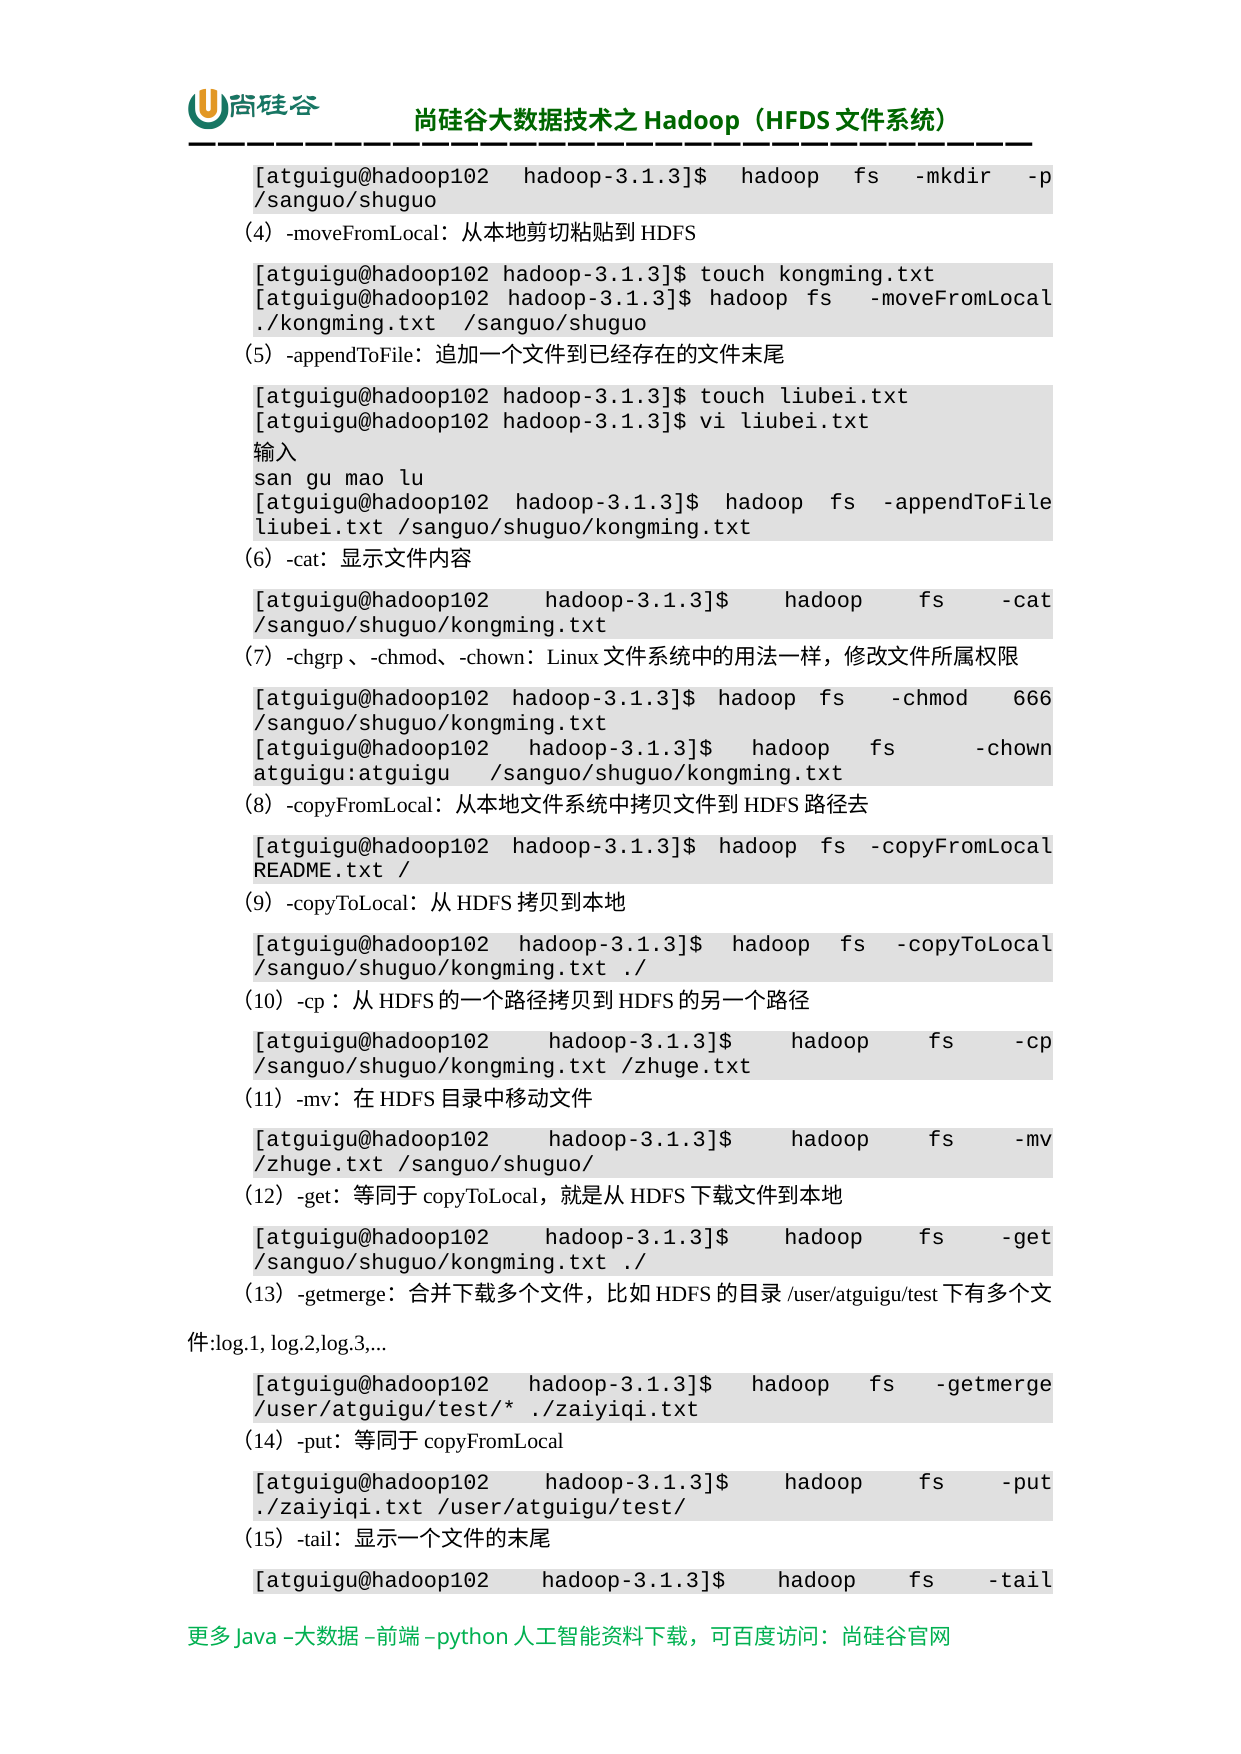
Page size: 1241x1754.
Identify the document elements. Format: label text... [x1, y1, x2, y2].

text [atguigu@hadoop102 hadoop-3.1.3]$ hadoop fs -mkdir -p /sanguo/shuguo [253, 165, 1053, 214]
text [atguigu@hadoop102 hadoop-3.1.3]$ hadoop fs -mv /zhuge.txt /sanguo/shuguo/ [253, 1128, 1053, 1178]
text （8）-copyFromLocal：从本地文件系统中拷贝文件到HDFS路径去 [187, 786, 1053, 819]
text （9）-copyToLocal：从HDFS拷贝到本地 [187, 884, 1053, 917]
text （12）-get：等同于copyToLocal，就是从HDFS下载文件到本地 [187, 1178, 1053, 1211]
text [atguigu@hadoop102 hadoop-3.1.3]$ hadoop fs -appendToFile liubei.txt /sanguo/shuguo/kongming.txt [253, 491, 1053, 541]
text [atguigu@hadoop102 hadoop-3.1.3]$ hadoop fs -get /sanguo/shuguo/kongming.txt ./ [253, 1226, 1053, 1276]
text [atguigu@hadoop102 hadoop-3.1.3]$ hadoop fs -cp /sanguo/shuguo/kongming.txt /zhuge.txt [253, 1031, 1053, 1080]
text [atguigu@hadoop102 hadoop-3.1.3]$ hadoop fs -copyFromLocal README.txt / [253, 835, 1053, 884]
text （7）-chgrp 、-chmod、-chown：Linux文件系统中的用法一样，修改文件所属权限 [187, 639, 1053, 671]
text [atguigu@hadoop102 hadoop-3.1.3]$ touch liubei.txt [253, 385, 1053, 410]
text [atguigu@hadoop102 hadoop-3.1.3]$ hadoop fs -chown atguigu:atguigu /sanguo/shuguo/kongming.txt [253, 737, 1053, 786]
text [atguigu@hadoop102 hadoop-3.1.3]$ hadoop fs -getmerge /user/atguigu/test/* ./zaiyiqi.txt [253, 1373, 1053, 1423]
picture [187, 88, 320, 130]
text （5）-appendToFile：追加一个文件到已经存在的文件末尾 [187, 337, 1053, 369]
text [atguigu@hadoop102 hadoop-3.1.3]$ hadoop fs -moveFromLocal ./kongming.txt /sanguo/shuguo [253, 287, 1053, 337]
text [atguigu@hadoop102 hadoop-3.1.3]$ hadoop fs -chmod 666 /sanguo/shuguo/kongming.txt [253, 687, 1053, 737]
text 输入 [253, 435, 1053, 467]
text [253, 1569, 1053, 1594]
text [atguigu@hadoop102 hadoop-3.1.3]$ hadoop fs -copyToLocal /sanguo/shuguo/kongming.txt ./ [253, 933, 1053, 982]
text （11）-mv：在HDFS目录中移动文件 [187, 1080, 1053, 1113]
text [atguigu@hadoop102 hadoop-3.1.3]$ hadoop fs -put ./zaiyiqi.txt /user/atguigu/test/ [253, 1471, 1053, 1521]
text （15）-tail：显示一个文件的末尾 [187, 1521, 1053, 1553]
text [atguigu@hadoop102 hadoop-3.1.3]$ touch kongming.txt [253, 263, 1053, 287]
text （13）-getmerge：合并下载多个文件，比如HDFS的目录 /user/atguigu/test下有多个文件:log.1, log.2,log.3,... [187, 1276, 1053, 1357]
text （10）-cp ：从HDFS的一个路径拷贝到HDFS的另一个路径 [187, 982, 1053, 1015]
text [atguigu@hadoop102 hadoop-3.1.3]$ vi liubei.txt [253, 410, 1053, 435]
text [atguigu@hadoop102 hadoop-3.1.3]$ hadoop fs -cat /sanguo/shuguo/kongming.txt [253, 589, 1053, 639]
text san gu mao lu [253, 467, 1053, 491]
text （4）-moveFromLocal：从本地剪切粘贴到HDFS [187, 214, 1053, 247]
text （6）-cat：显示文件内容 [187, 541, 1053, 573]
text （14）-put：等同于copyFromLocal [187, 1423, 1053, 1455]
